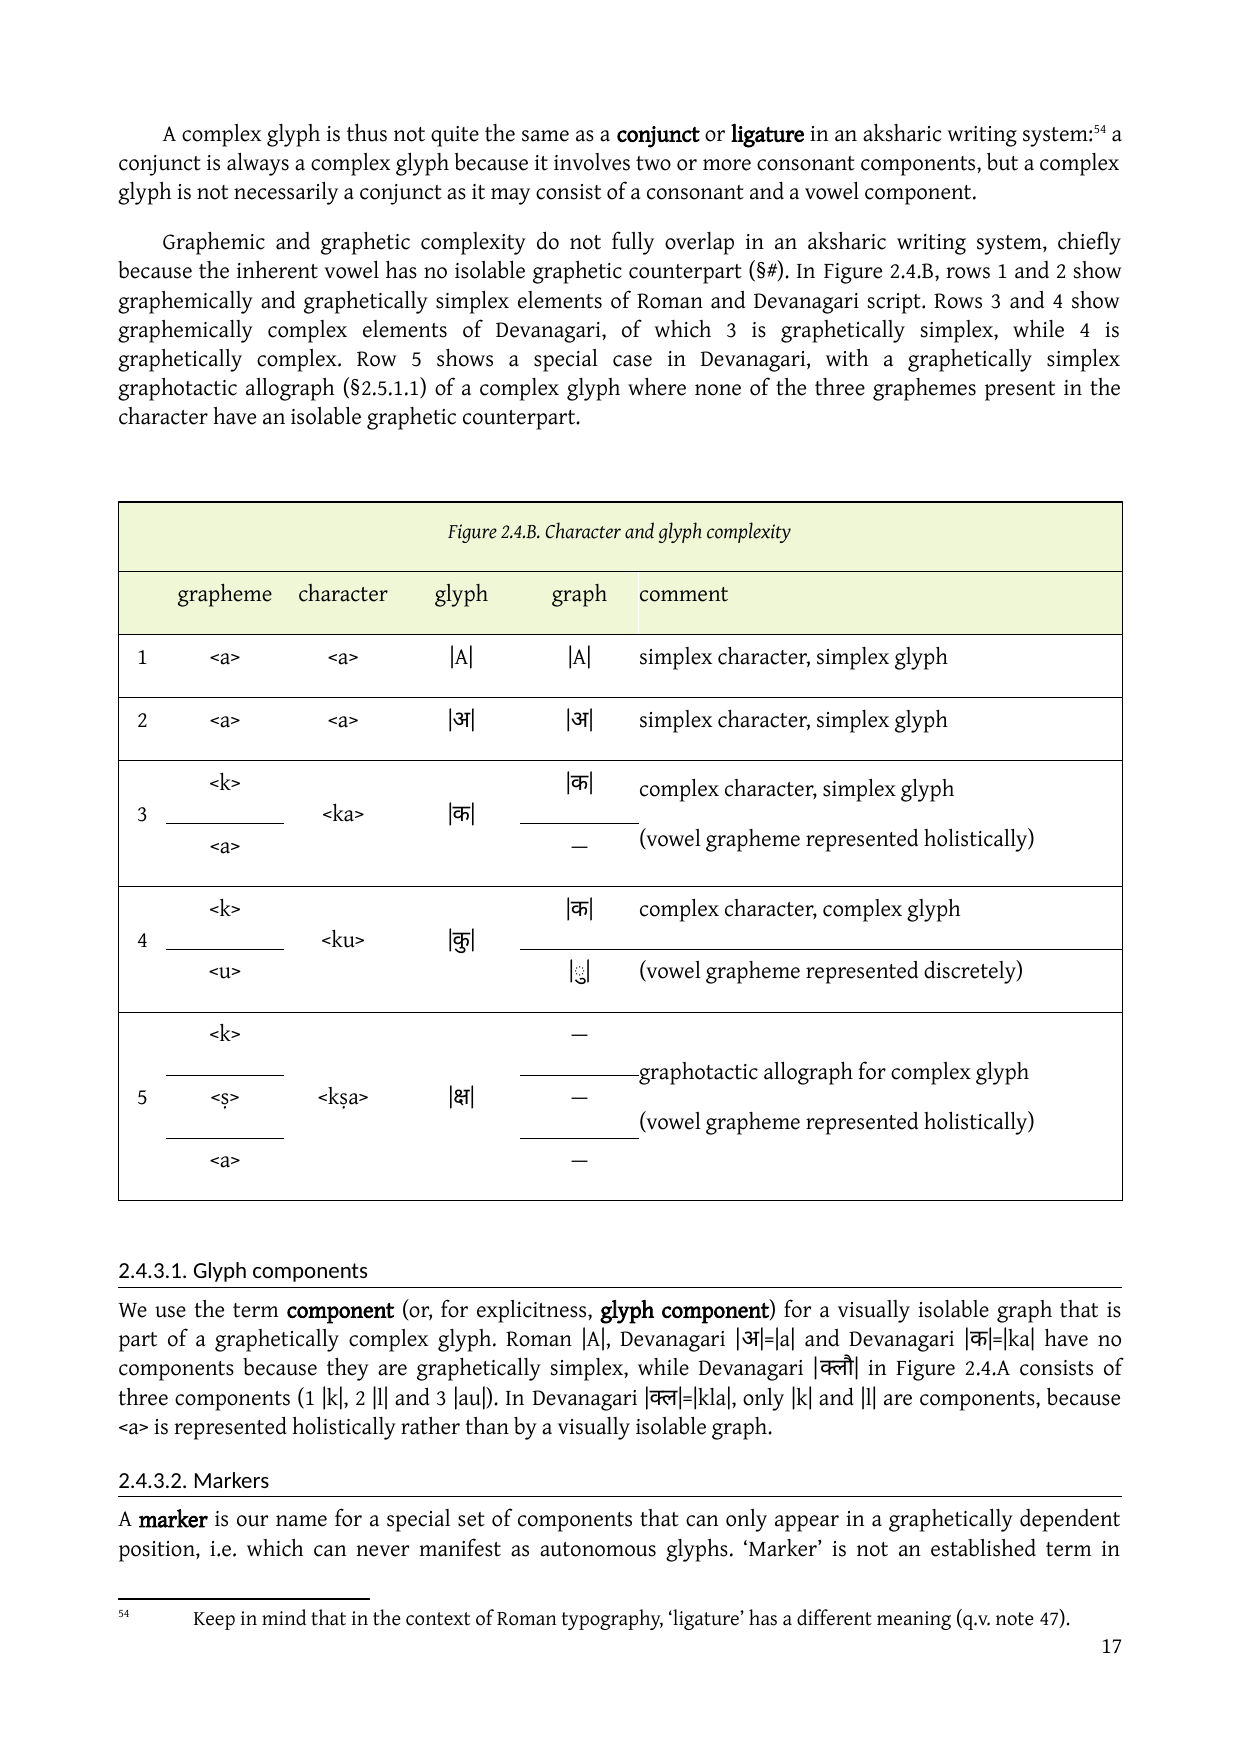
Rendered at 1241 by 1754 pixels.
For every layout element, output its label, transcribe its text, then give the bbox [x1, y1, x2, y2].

table_cell 4 [119, 887, 166, 1012]
table_cell |क| [520, 887, 638, 949]
table_cell — [520, 1013, 638, 1074]
table_cell <k> [166, 1013, 284, 1074]
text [118, 1503, 1122, 1562]
table_cell |अ| [402, 698, 520, 760]
table_cell 3 [119, 761, 166, 886]
table_cell |ु| [520, 950, 638, 1012]
table_cell graph [520, 572, 638, 634]
table_cell <ka> [284, 761, 402, 886]
text We use the term component (or, for explicitness, glyph component) for a visually isolable graph that is part of a graphetically complex glyph. Roman |A|, Devanagari |अ|=|a| and Devanagari |क|=|ka| have no components because they are graphetically simplex, while Devanagari |क्लौ| in Figure 2.4.A consists of three components (1 |k|, 2 |l| and 3 |au|). In Devanagari |क्ल|=|kla|, only |k| and |l| are components, because <a> is represented holistically rather than by a visually isolable graph. [118, 1294, 1122, 1440]
table_cell grapheme [166, 572, 284, 634]
table_cell — [520, 1139, 638, 1200]
table_cell <ṣ> [166, 1076, 284, 1137]
table_cell graphotactic allograph for complex glyph (vowel grapheme represented holistically) [639, 1013, 1122, 1200]
table_cell 1 [119, 635, 166, 697]
subtitle Markers [118, 1465, 1122, 1496]
table_cell |A| [520, 635, 638, 697]
table_cell |कु| [402, 887, 520, 1012]
text A complex glyph is thus not quite the same as a conjunct or ligature in an aksharic writing system: a conjunct is always a complex glyph because it involves two or more consonant components, but a complex glyph is not necessarily a conjunct as it may consist of a consonant and a vowel component. [118, 118, 1122, 206]
table_cell <a> [166, 824, 284, 886]
text Graphemic and graphetic complexity do not fully overlap in an aksharic writing system, chiefly because the inherent vowel has no isolable graphetic counterpart (§#). In Figure 2.4.B, rows 1 and 2 show graphemically and graphetically simplex elements of Roman and Devanagari script. Rows 3 and 4 show graphemically complex elements of Devanagari, of which 3 is graphetically simplex, while 4 is graphetically complex. Row 5 shows a special case in Devanagari, with a graphetically simplex graphotactic allograph (§2.5.1.1) of a complex glyph where none of the three graphemes present in the character have an isolable graphetic counterpart. [118, 226, 1122, 431]
table_cell |क| [520, 761, 638, 823]
table_cell |A| [402, 635, 520, 697]
table_cell <kṣa> [284, 1013, 402, 1200]
table_cell <k> [166, 761, 284, 823]
table_cell simplex character, simplex glyph [639, 698, 1122, 760]
table_cell <a> [166, 1139, 284, 1200]
table_cell <a> [166, 635, 284, 697]
table_cell character [284, 572, 402, 634]
table_header Figure 2.4.B. Character and glyph complexity [119, 503, 1122, 571]
table_cell glyph [402, 572, 520, 634]
table_cell <a> [284, 635, 402, 697]
table_cell |क्ष| [402, 1013, 520, 1200]
table_cell — [520, 1076, 638, 1137]
table_cell <a> [166, 698, 284, 760]
table_cell — [520, 824, 638, 886]
table_cell simplex character, simplex glyph [639, 635, 1122, 697]
table_cell [119, 572, 166, 634]
table_cell |क| [402, 761, 520, 886]
table_cell <ku> [284, 887, 402, 1012]
table_cell 2 [119, 698, 166, 760]
table_cell <a> [284, 698, 402, 760]
table_cell <u> [166, 950, 284, 1012]
subtitle Glyph components [118, 1256, 1122, 1287]
table_cell <k> [166, 887, 284, 949]
table_cell 5 [119, 1013, 166, 1200]
table_cell comment [639, 572, 1122, 634]
table_cell (vowel grapheme represented discretely) [639, 950, 1122, 1012]
table_cell complex character, simplex glyph (vowel grapheme represented holistically) [639, 761, 1122, 886]
table_cell |अ| [520, 698, 638, 760]
table_cell complex character, complex glyph [639, 887, 1122, 949]
